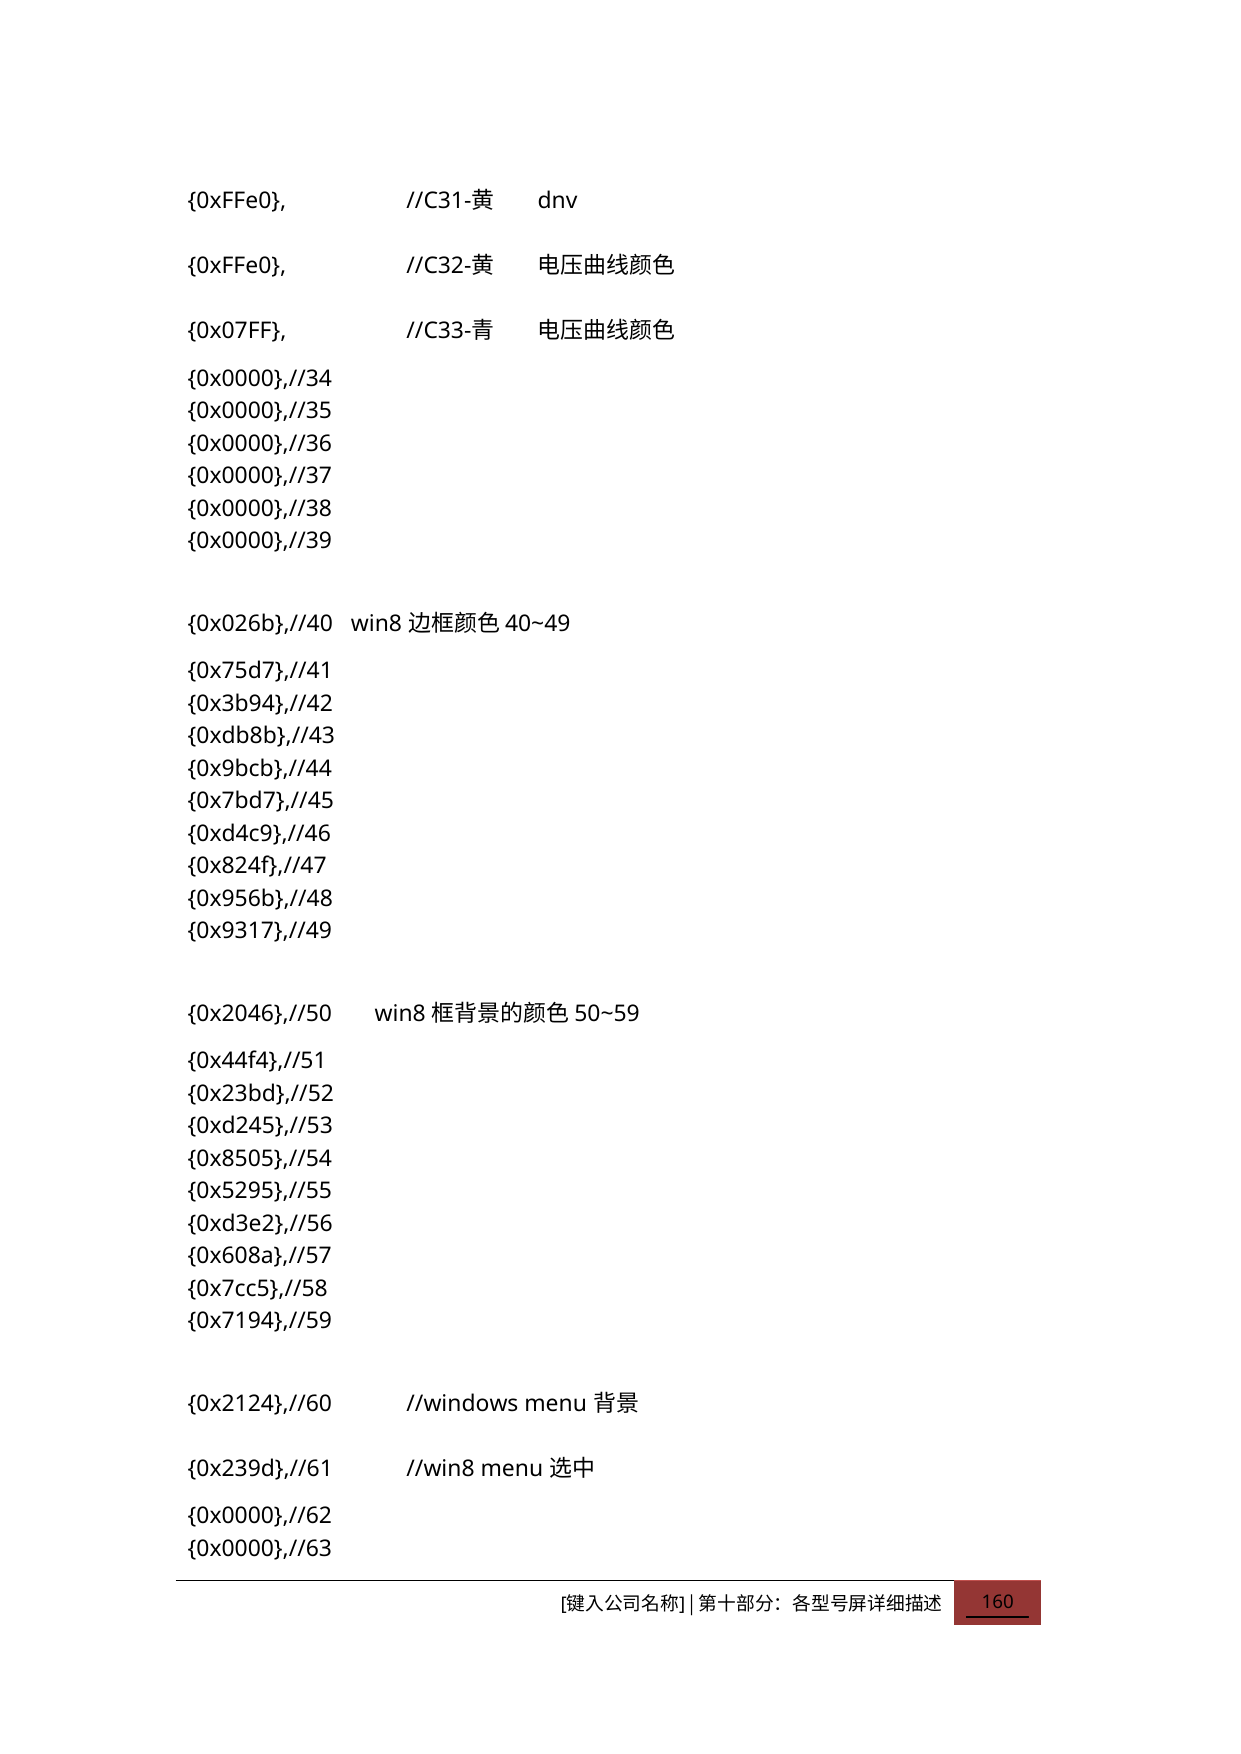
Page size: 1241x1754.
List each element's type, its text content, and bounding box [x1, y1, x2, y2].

text {0xFFe0}, //C31-黄 dnv [187, 166, 1053, 231]
text {0x7bd7},//45 [187, 784, 1053, 816]
text {0x0000},//34 [187, 361, 1053, 394]
text {0x0000},//62 [187, 1499, 1053, 1531]
text {0x0000},//39 [187, 524, 1053, 556]
text {0x75d7},//41 [187, 654, 1053, 686]
text {0x8505},//54 [187, 1141, 1053, 1174]
text {0xdb8b},//43 [187, 719, 1053, 751]
text {0x239d},//61 //win8 menu 选中 [187, 1434, 1053, 1499]
text {0x0000},//36 [187, 426, 1053, 459]
text {0xd4c9},//46 [187, 816, 1053, 849]
text {0x0000},//35 [187, 394, 1053, 426]
text {0x23bd},//52 [187, 1076, 1053, 1109]
text {0x7cc5},//58 [187, 1271, 1053, 1304]
text {0x026b},//40 win8 边框颜色 40~49 [187, 589, 1053, 654]
text {0x0000},//37 [187, 459, 1053, 491]
text {0x9317},//49 [187, 914, 1053, 946]
text {0x0000},//38 [187, 491, 1053, 524]
text {0x07FF}, //C33-青 电压曲线颜色 [187, 296, 1053, 361]
text {0x0000},//63 [187, 1531, 1053, 1564]
text {0x44f4},//51 [187, 1044, 1053, 1076]
text {0x3b94},//42 [187, 686, 1053, 719]
text {0x956b},//48 [187, 881, 1053, 914]
text {0x608a},//57 [187, 1239, 1053, 1271]
text {0xFFe0}, //C32-黄 电压曲线颜色 [187, 231, 1053, 296]
text {0x2046},//50 win8 框背景的颜色 50~59 [187, 979, 1053, 1044]
text {0x824f},//47 [187, 849, 1053, 881]
text {0x5295},//55 [187, 1174, 1053, 1206]
text {0x7194},//59 [187, 1304, 1053, 1336]
text {0x2124},//60 //windows menu 背景 [187, 1369, 1053, 1434]
text {0xd3e2},//56 [187, 1206, 1053, 1239]
text {0x9bcb},//44 [187, 751, 1053, 784]
text {0xd245},//53 [187, 1109, 1053, 1141]
